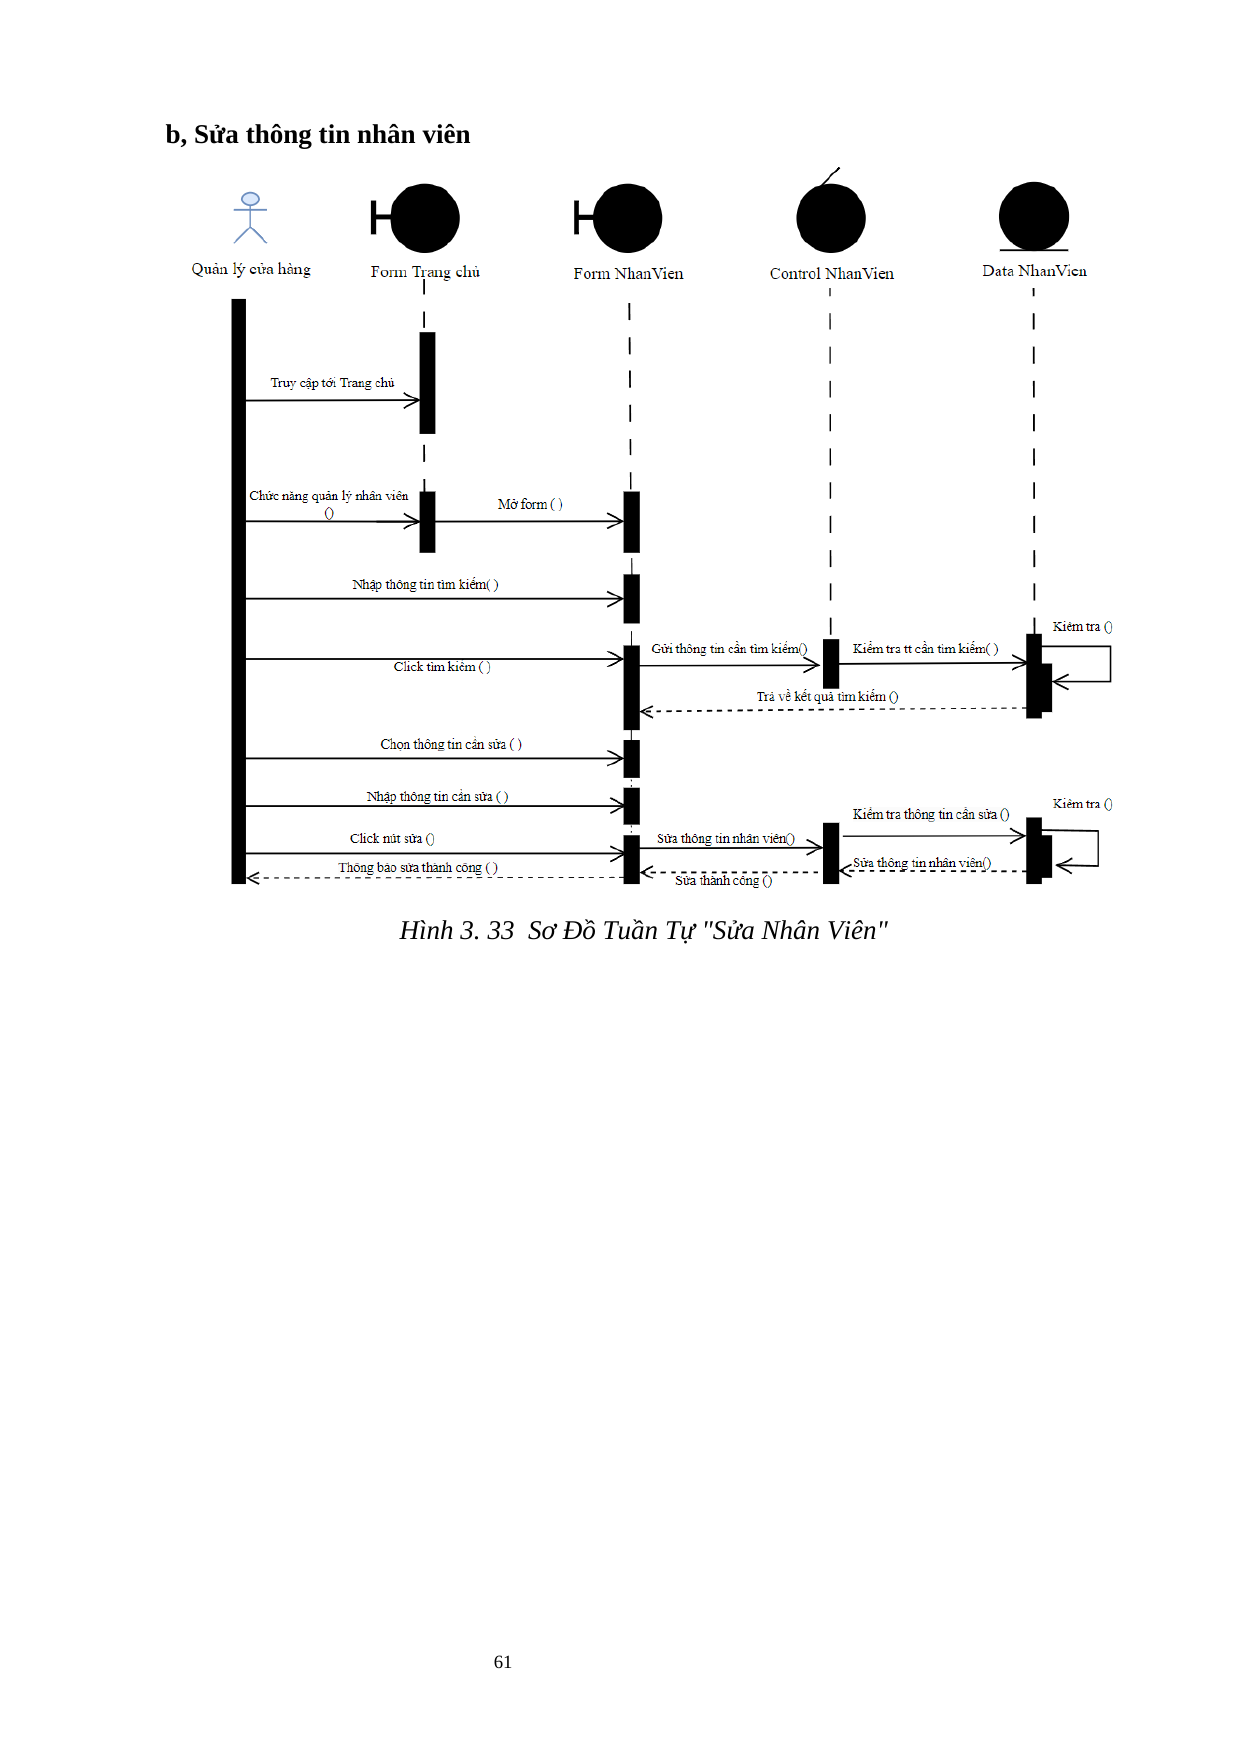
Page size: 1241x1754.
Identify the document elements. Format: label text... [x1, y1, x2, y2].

text b, Sửa thông tin nhân viên [165, 118, 1122, 149]
picture [165, 158, 1140, 906]
text Hình 3. 33 Sơ Đồ Tuần Tự "Sửa Nhân Viên" [165, 914, 1122, 945]
